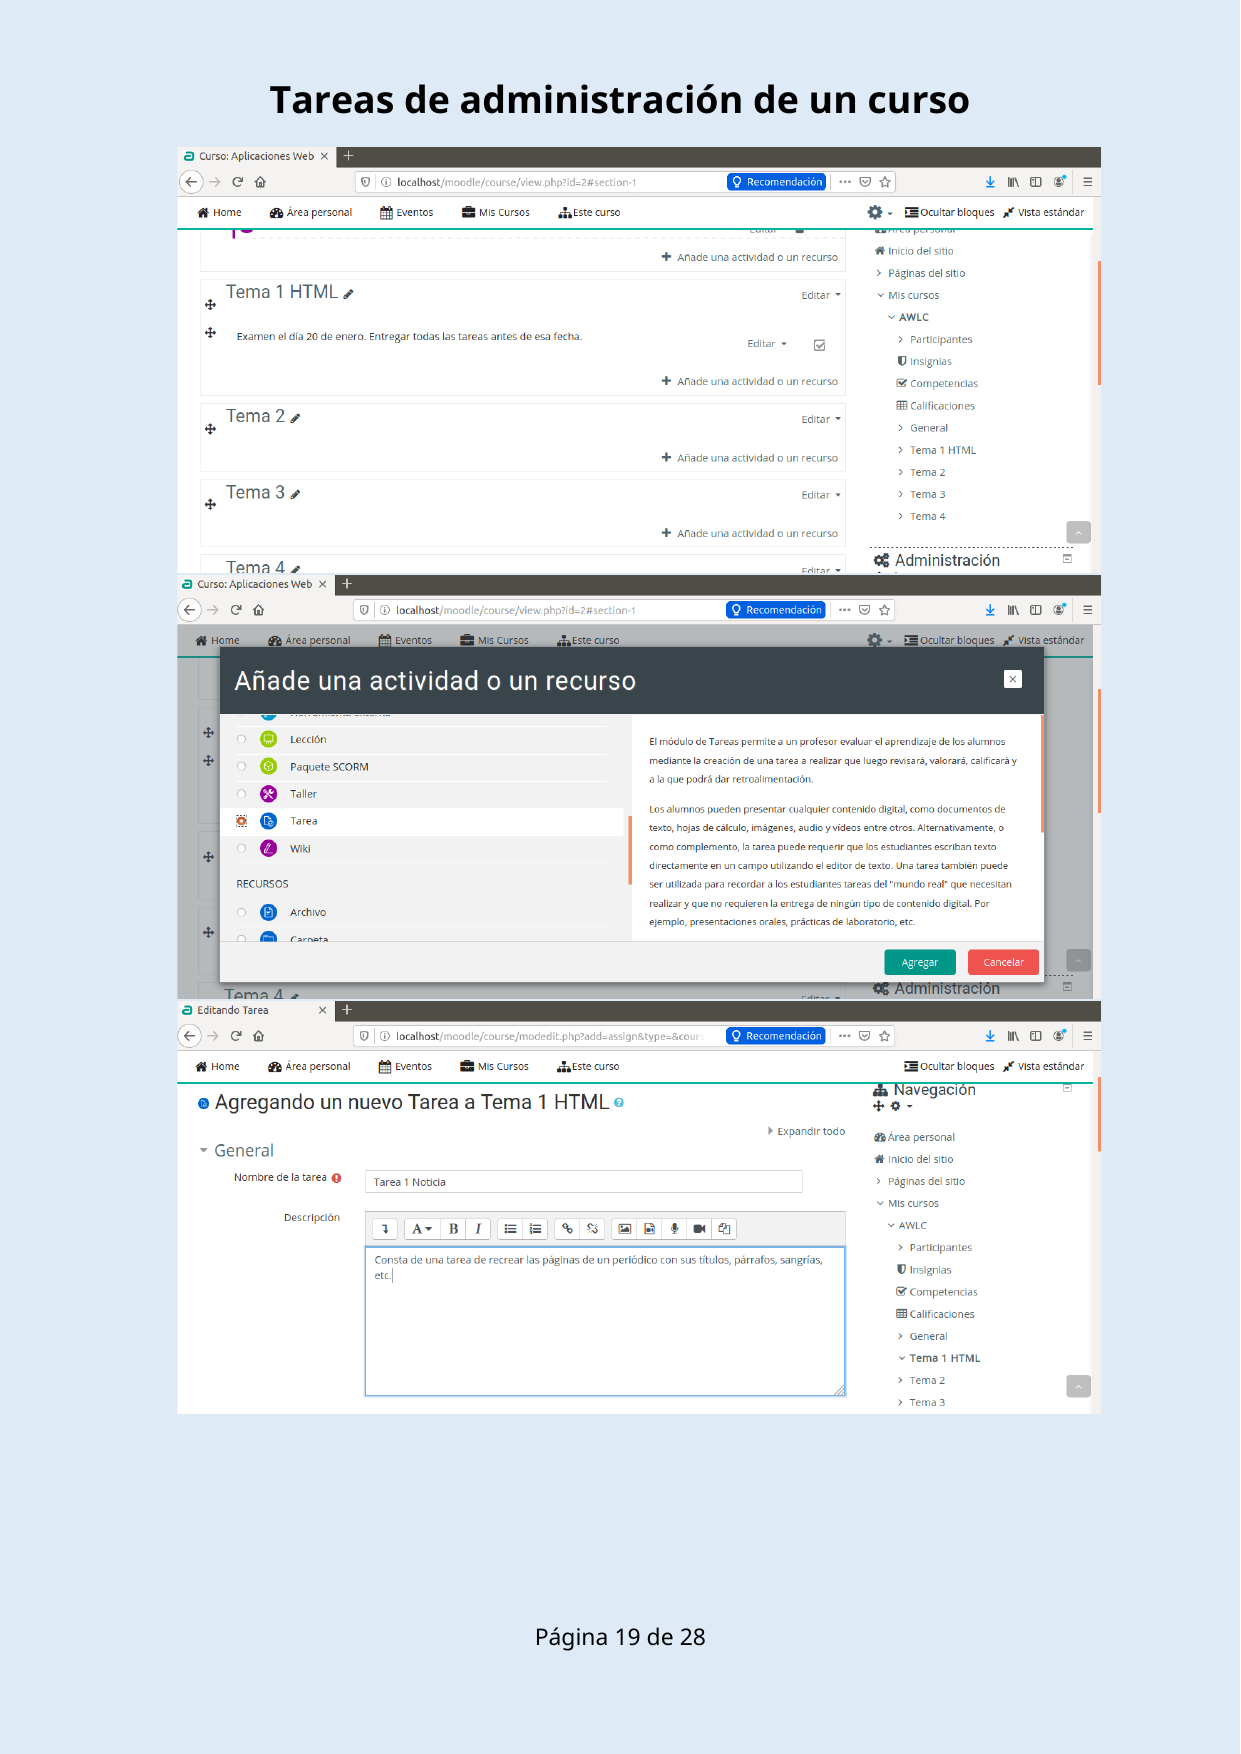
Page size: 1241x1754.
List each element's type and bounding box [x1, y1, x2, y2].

picture [177, 147, 1101, 573]
picture [177, 1001, 1101, 1414]
picture [177, 575, 1101, 999]
